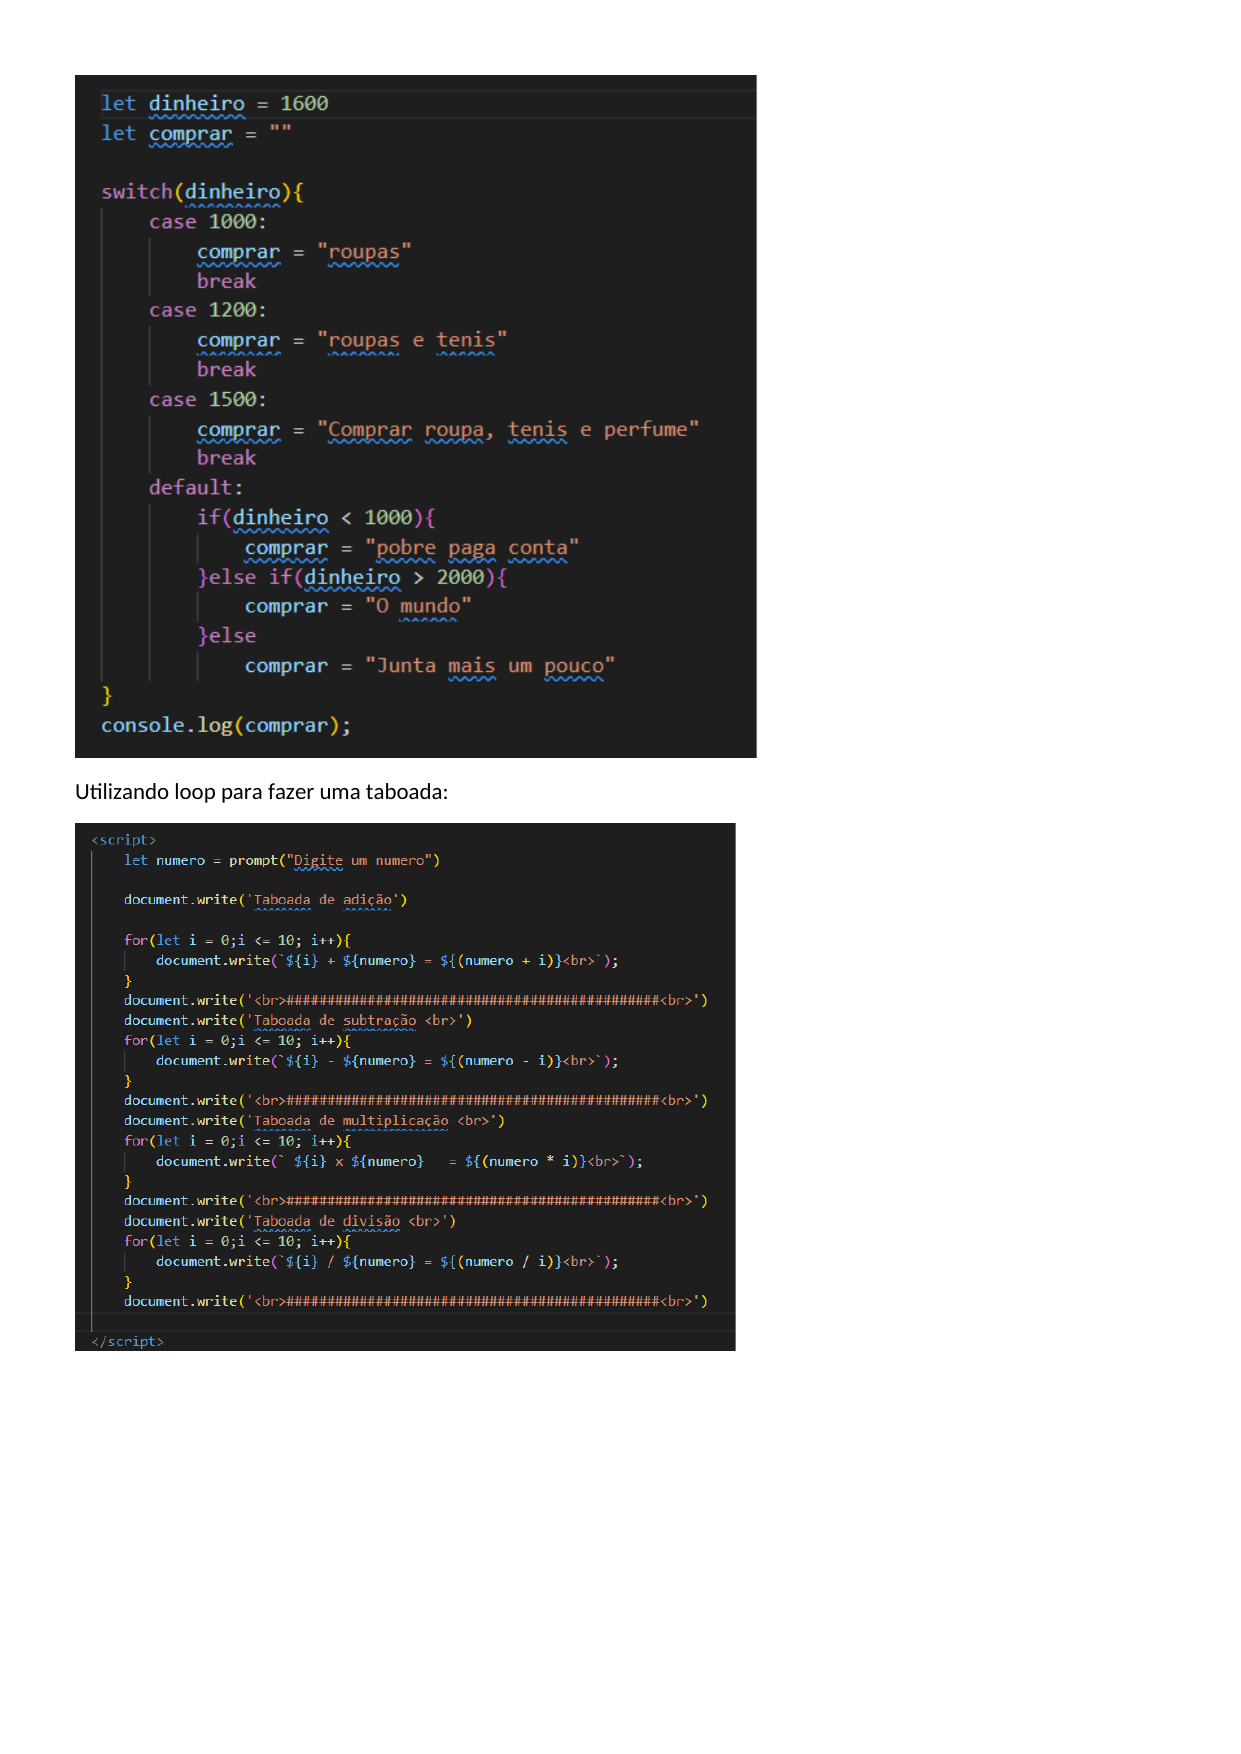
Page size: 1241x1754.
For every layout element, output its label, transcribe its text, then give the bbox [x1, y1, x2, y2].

picture [75, 75, 757, 758]
picture [75, 823, 736, 1351]
text Utilizando loop para fazer uma taboada: [75, 777, 1165, 805]
